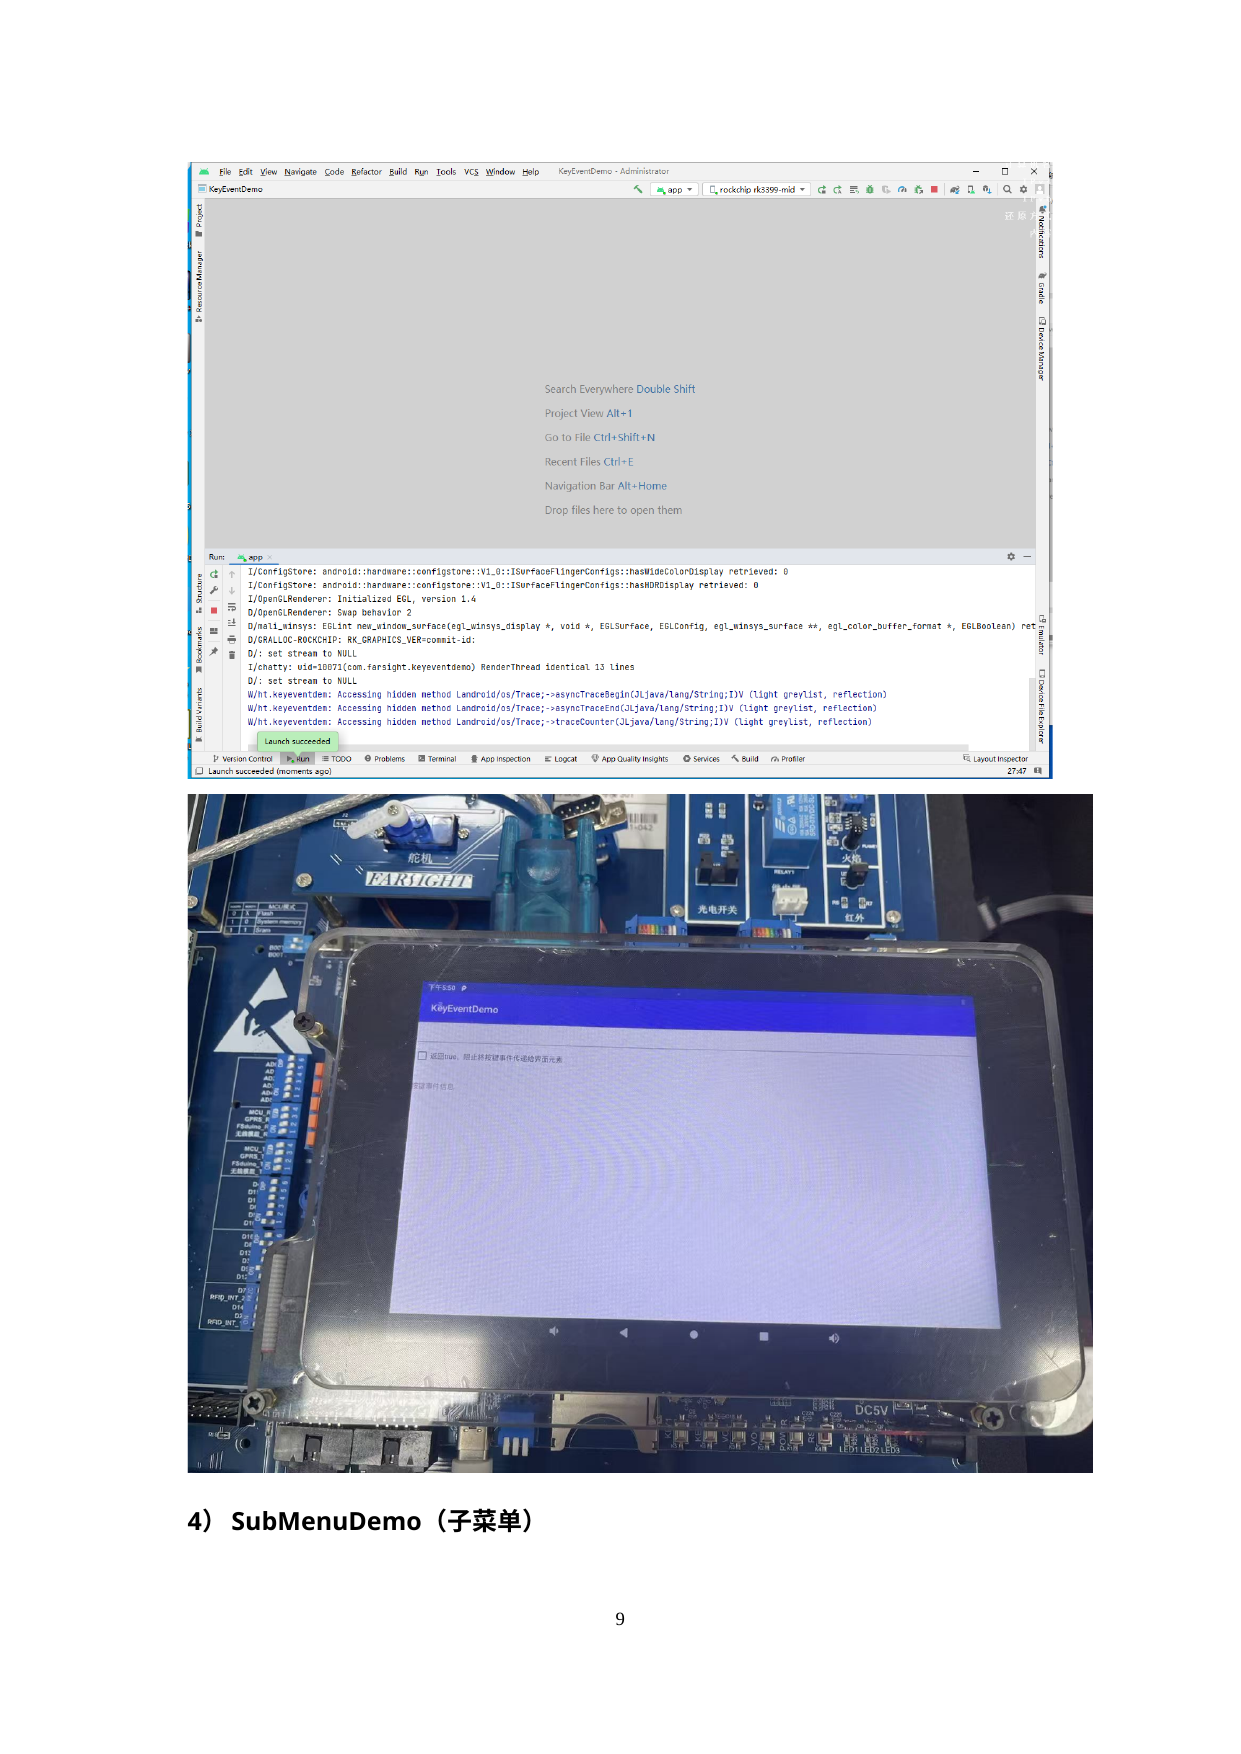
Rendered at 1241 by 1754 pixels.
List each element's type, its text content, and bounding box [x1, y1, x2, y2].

list SubMenuDemo（子菜单） [187, 1487, 1053, 1552]
picture [189, 794, 1092, 1473]
picture [187, 162, 1053, 779]
